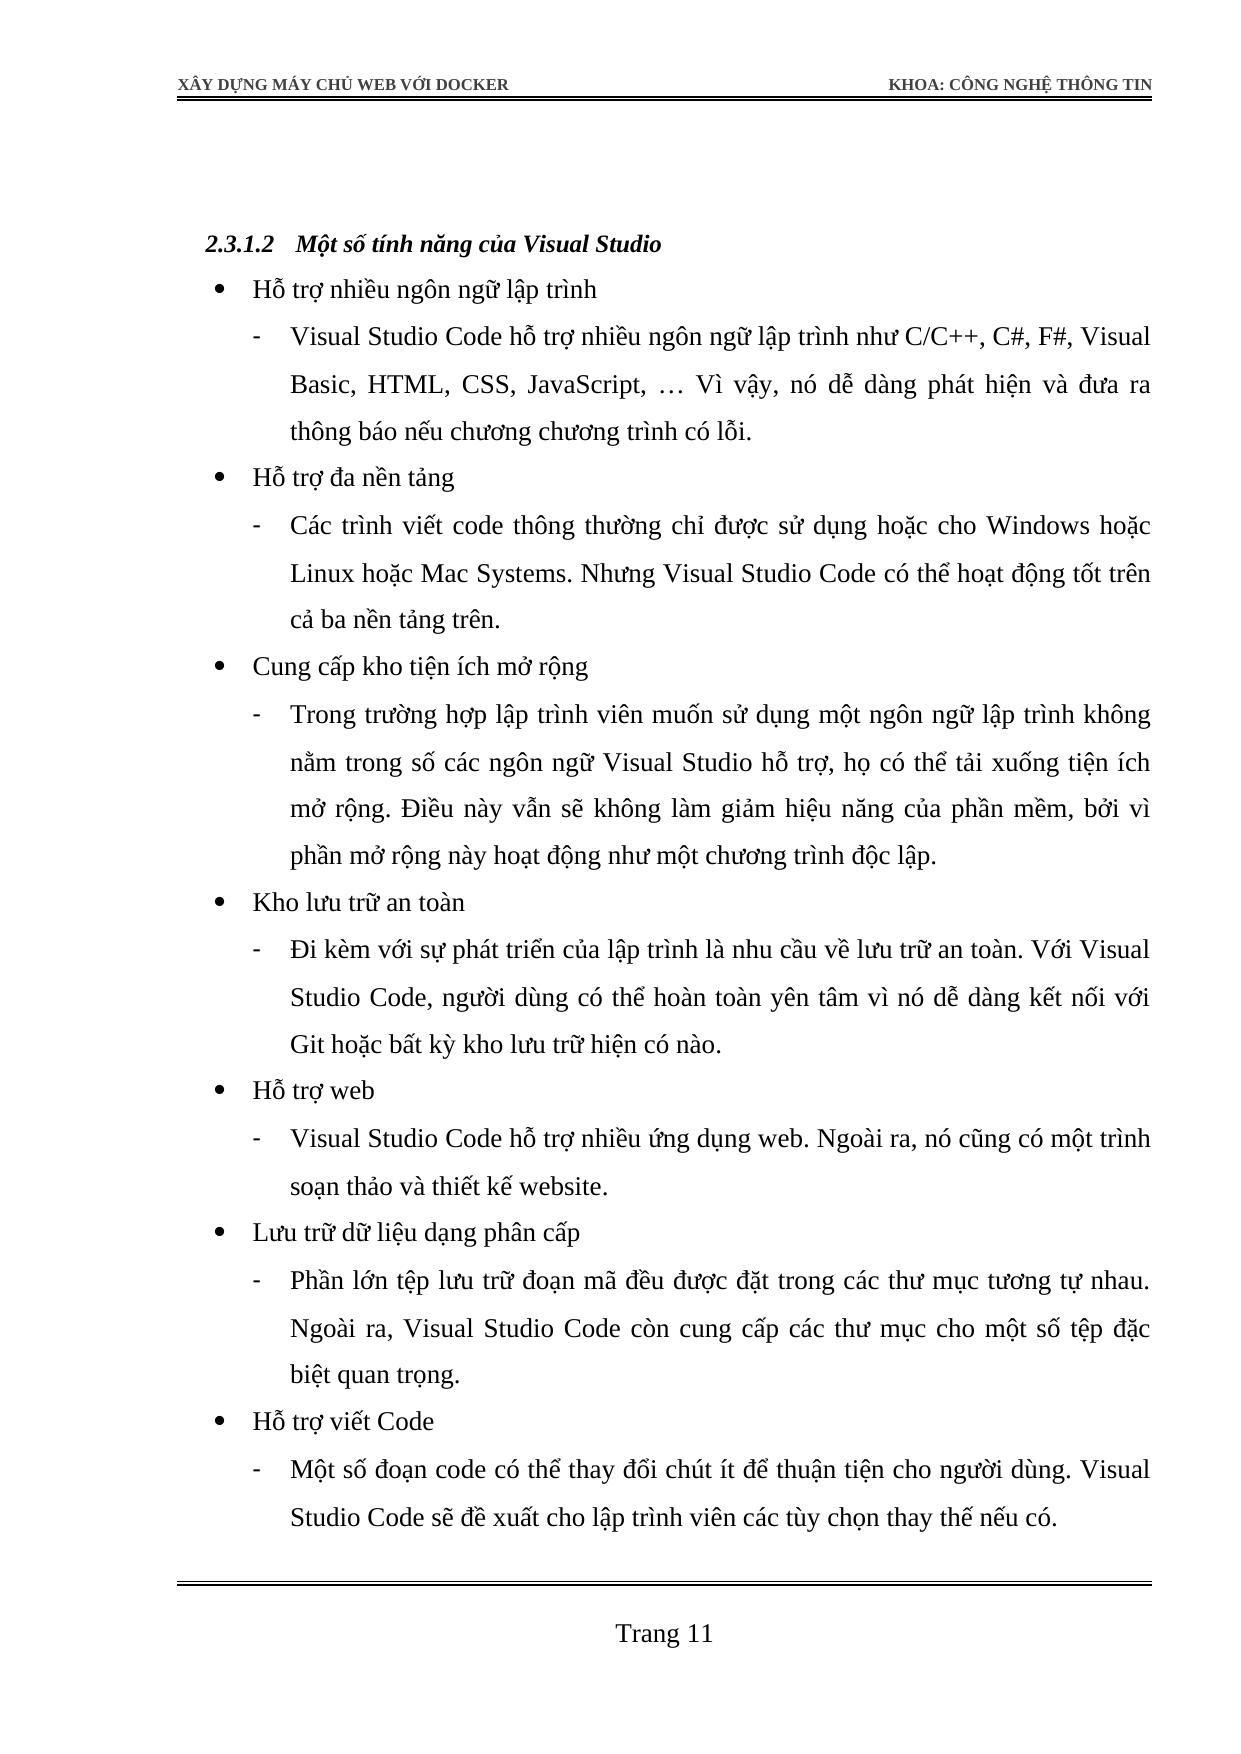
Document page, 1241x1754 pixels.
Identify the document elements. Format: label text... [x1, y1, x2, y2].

list Các trình viết code thông thường chỉ được sử dụng hoặc cho Windows hoặc Linux hoặc Mac Systems. Nhưng Visual Studio Code có thể hoạt động tốt trên cả ba nền tảng trên. [252, 508, 1152, 635]
list Hỗ trợ nhiều ngôn ngữ lập trình [215, 273, 1152, 304]
list Kho lưu trữ an toàn [215, 886, 1152, 917]
list Lưu trữ dữ liệu dạng phân cấp [215, 1216, 1152, 1248]
list Hỗ trợ web [215, 1074, 1152, 1106]
list Một số đoạn code có thể thay đổi chút ít để thuận tiện cho người dùng. Visual Studio Code sẽ đề xuất cho lập trình viên các tùy chọn thay thế nếu có. [252, 1452, 1152, 1532]
list Hỗ trợ đa nền tảng [215, 461, 1152, 493]
list Visual Studio Code hỗ trợ nhiều ứng dụng web. Ngoài ra, nó cũng có một trình soạn thảo và thiết kế website. [252, 1121, 1152, 1201]
list Hỗ trợ viết Code [215, 1405, 1152, 1436]
subtitle Một số tính năng của Visual Studio [205, 229, 1152, 258]
list Đi kèm với sự phát triển của lập trình là nhu cầu về lưu trữ an toàn. Với Visual Studio Code, người dùng có thể hoàn toàn yên tâm vì nó dễ dàng kết nối với Git hoặc bất kỳ kho lưu trữ hiện có nào. [252, 932, 1152, 1059]
list Trong trường hợp lập trình viên muốn sử dụng một ngôn ngữ lập trình không nằm trong số các ngôn ngữ Visual Studio hỗ trợ, họ có thể tải xuống tiện ích mở rộng. Điều này vẫn sẽ không làm giảm hiệu năng của phần mềm, bởi vì phần mở rộng này hoạt động như một chương trình độc lập. [252, 697, 1152, 870]
list Phần lớn tệp lưu trữ đoạn mã đều được đặt trong các thư mục tương tự nhau. Ngoài ra, Visual Studio Code còn cung cấp các thư mục cho một số tệp đặc biệt quan trọng. [252, 1263, 1152, 1390]
list Visual Studio Code hỗ trợ nhiều ngôn ngữ lập trình như C/C++, C#, F#, Visual Basic, HTML, CSS, JavaScript, … Vì vậy, nó dễ dàng phát hiện và đưa ra thông báo nếu chương chương trình có lỗi. [252, 319, 1152, 446]
list Cung cấp kho tiện ích mở rộng [215, 650, 1152, 681]
